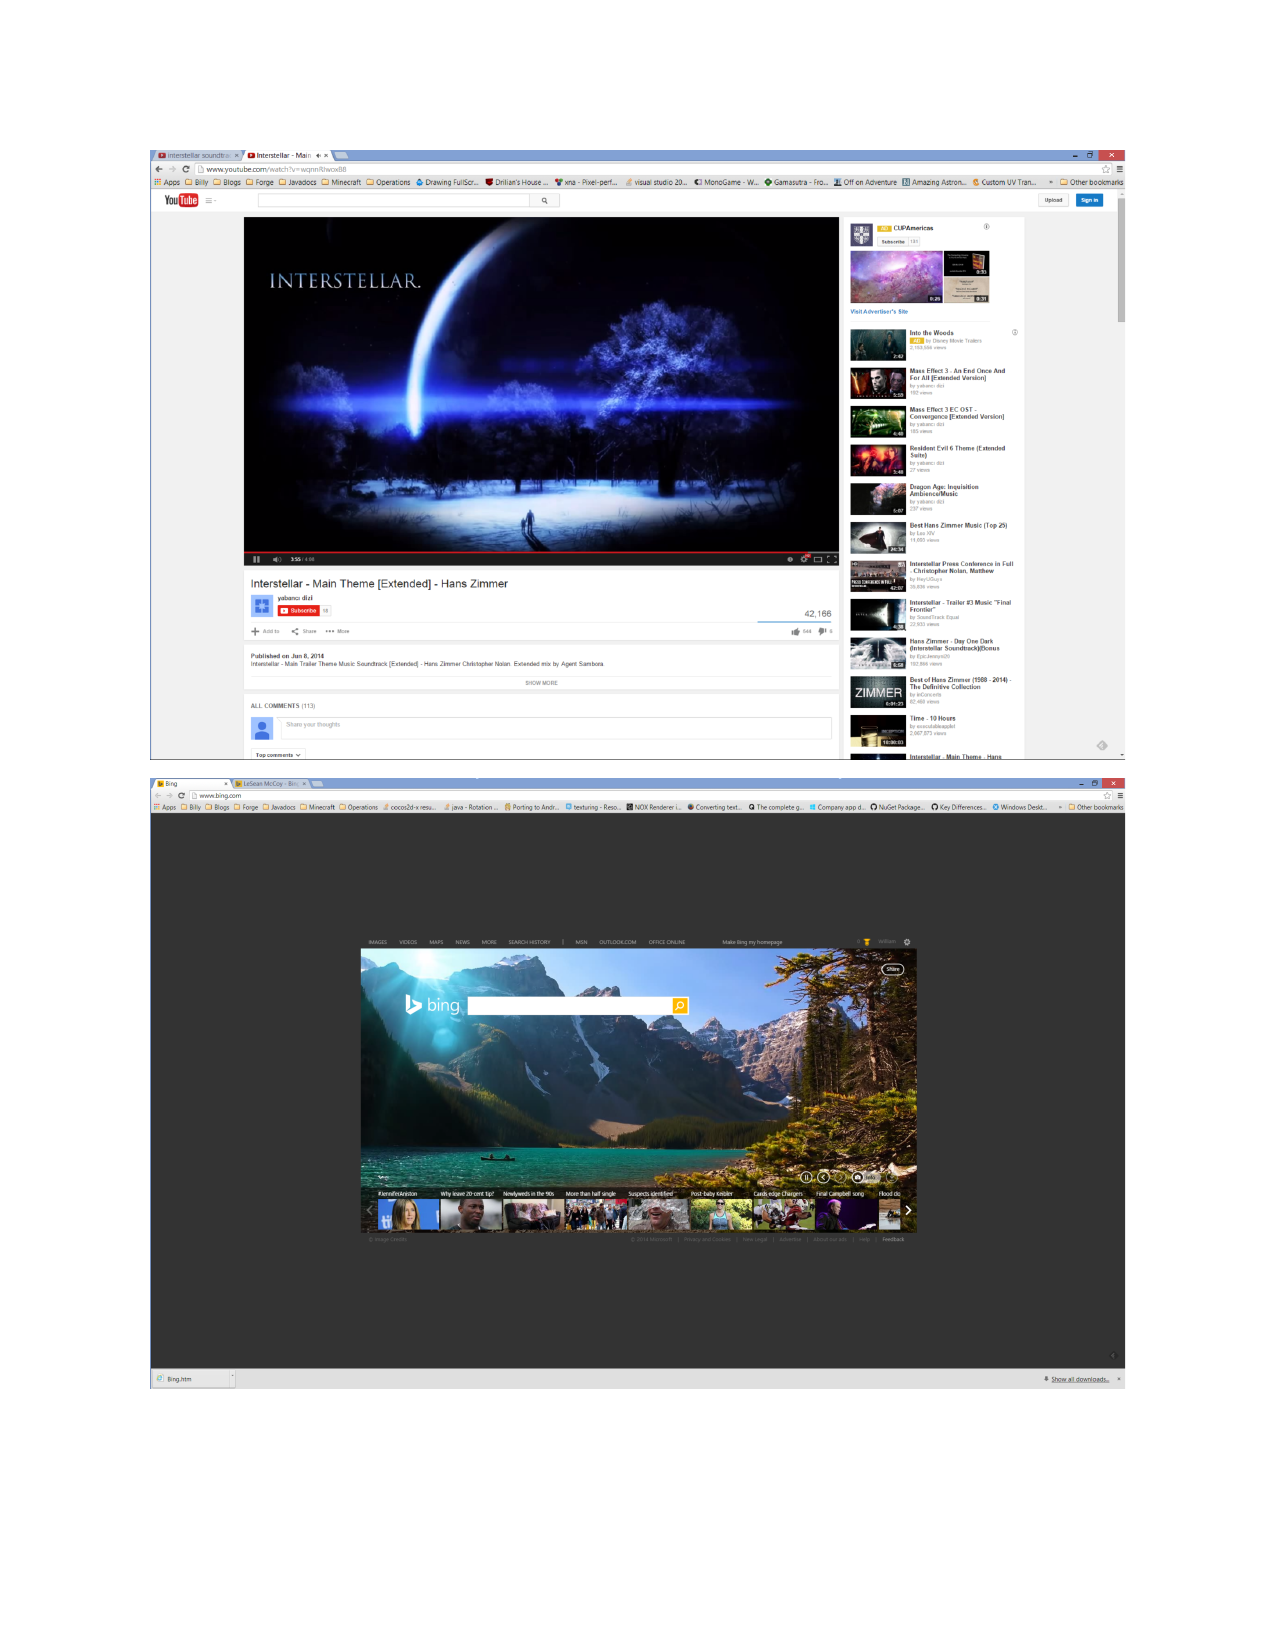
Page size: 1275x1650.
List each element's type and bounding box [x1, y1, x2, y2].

picture [150, 150, 1125, 760]
picture [150, 778, 1125, 1389]
